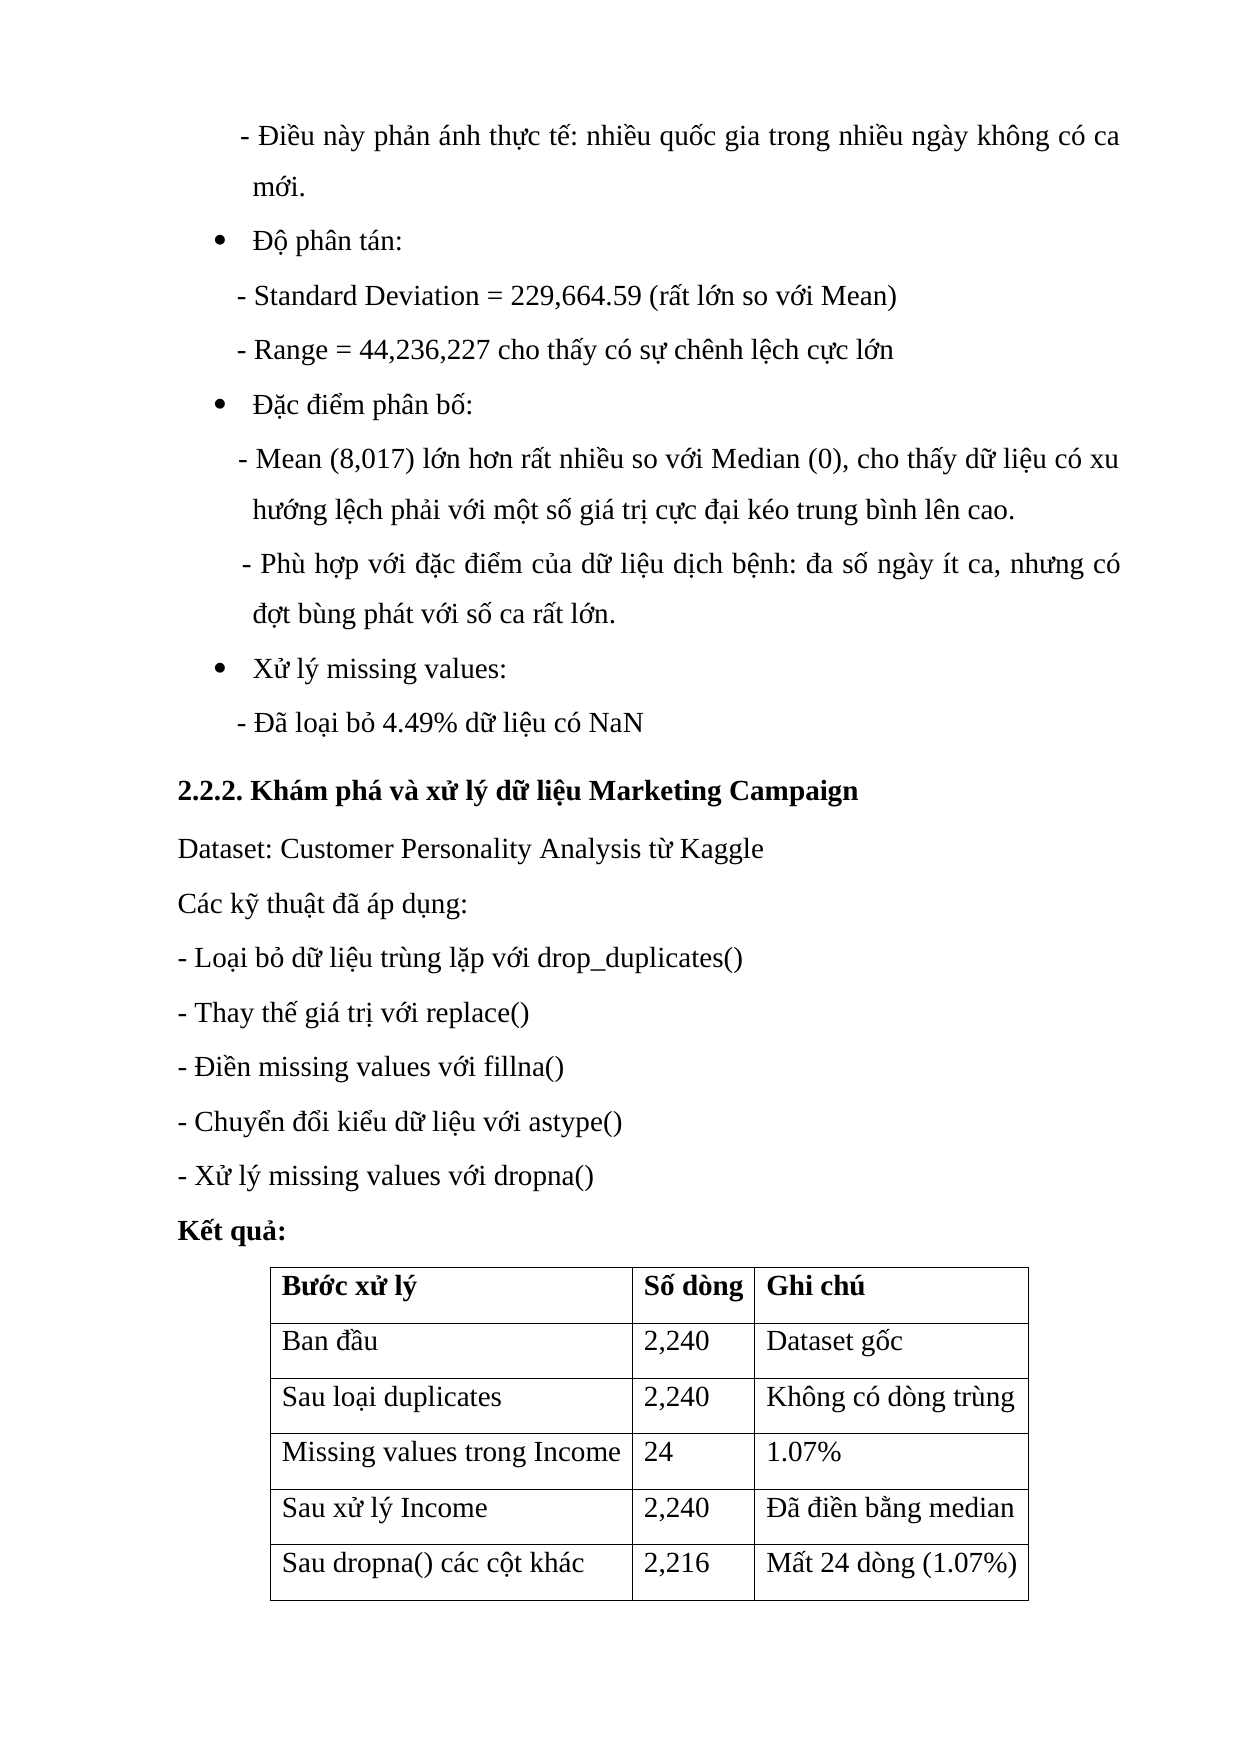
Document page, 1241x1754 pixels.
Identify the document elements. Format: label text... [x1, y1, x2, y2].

subtitle 2.2.2. Khám phá và xử lý dữ liệu Marketing Campaign [177, 773, 1122, 806]
table_cell Mất 24 dòng (1.07%) [755, 1545, 1028, 1599]
table_cell 2,216 [633, 1545, 754, 1599]
text - Standard Deviation = 229,664.59 (rất lớn so với Mean) [215, 278, 1122, 311]
text Kết quả: [177, 1213, 1122, 1246]
table_header Bước xử lý [271, 1268, 632, 1322]
table_cell Sau loại duplicates [271, 1379, 632, 1433]
table_cell 1.07% [755, 1434, 1028, 1489]
list Độ phân tán: [215, 223, 1122, 257]
table_cell Đã điền bằng median [755, 1490, 1028, 1544]
table_cell Ban đầu [271, 1324, 632, 1378]
text - Điền missing values với fillna() [177, 1049, 1122, 1083]
text - Thay thế giá trị với replace() [177, 995, 1122, 1028]
text Dataset: Customer Personality Analysis từ Kaggle [177, 831, 1122, 865]
text - Điều này phản ánh thực tế: nhiều quốc gia trong nhiều ngày không có ca mới. [215, 118, 1122, 202]
table_cell 2,240 [633, 1379, 754, 1433]
text - Loại bỏ dữ liệu trùng lặp với drop_duplicates() [177, 940, 1122, 974]
text - Chuyển đổi kiểu dữ liệu với astype() [177, 1104, 1122, 1137]
table_cell 2,240 [633, 1324, 754, 1378]
list Đặc điểm phân bố: [215, 387, 1122, 421]
table_cell Sau xử lý Income [271, 1490, 632, 1544]
text - Đã loại bỏ 4.49% dữ liệu có NaN [215, 706, 1122, 739]
text - Phù hợp với đặc điểm của dữ liệu dịch bệnh: đa số ngày ít ca, nhưng có đợt bùng phát với số ca rất lớn. [215, 546, 1122, 630]
table_cell Sau dropna() các cột khác [271, 1545, 632, 1599]
table_cell Dataset gốc [755, 1324, 1028, 1378]
table_cell 2,240 [633, 1490, 754, 1544]
list Xử lý missing values: [215, 651, 1122, 685]
text Các kỹ thuật đã áp dụng: [177, 886, 1122, 919]
text - Mean (8,017) lớn hơn rất nhiều so với Median (0), cho thấy dữ liệu có xu hướng lệch phải với một số giá trị cực đại kéo trung bình lên cao. [215, 441, 1122, 525]
text - Range = 44,236,227 cho thấy có sự chênh lệch cực lớn [215, 332, 1122, 366]
table_header Số dòng [633, 1268, 754, 1322]
table_cell 24 [633, 1434, 754, 1489]
table_cell Missing values trong Income [271, 1434, 632, 1489]
text - Xử lý missing values với dropna() [177, 1158, 1122, 1192]
table_cell Không có dòng trùng [755, 1379, 1028, 1433]
table_header Ghi chú [755, 1268, 1028, 1322]
